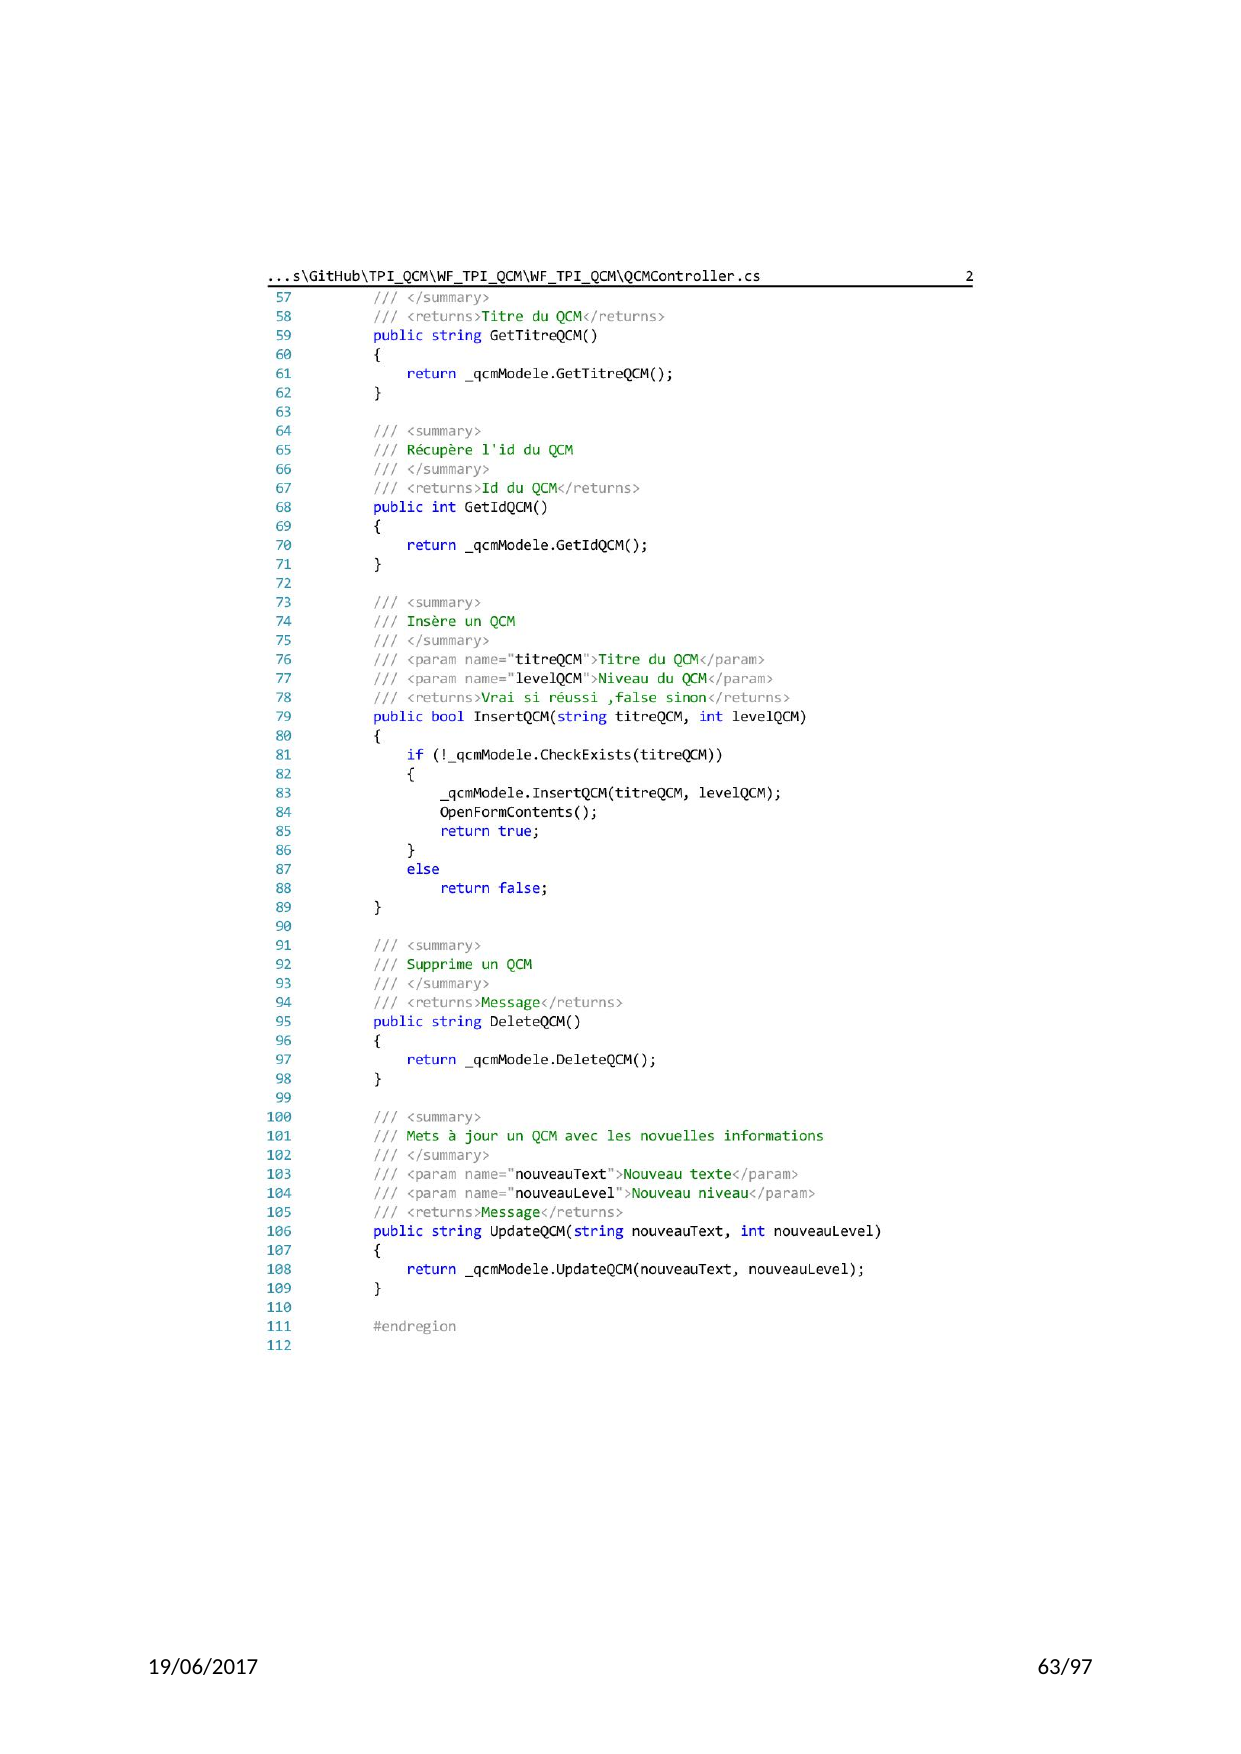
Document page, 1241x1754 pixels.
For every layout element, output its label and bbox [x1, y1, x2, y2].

picture [147, 147, 1093, 1484]
